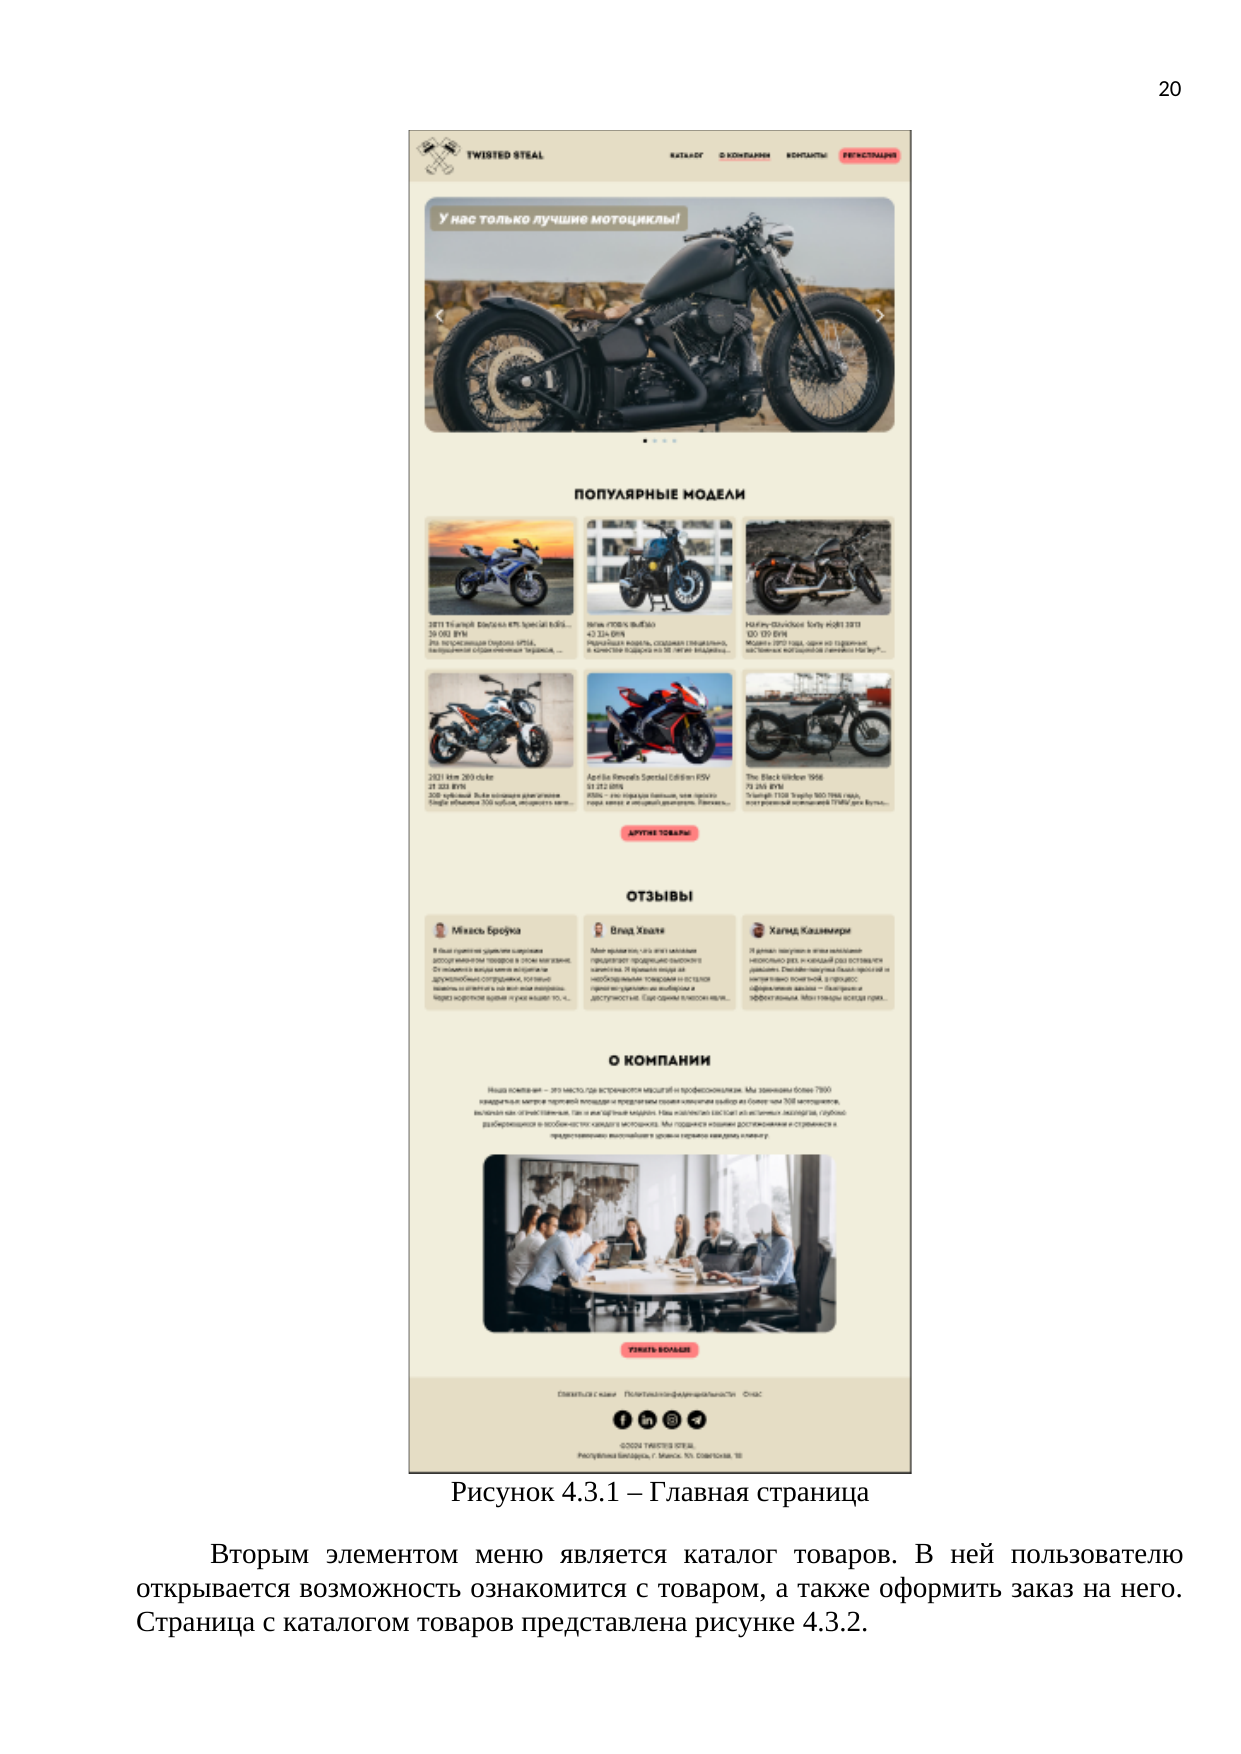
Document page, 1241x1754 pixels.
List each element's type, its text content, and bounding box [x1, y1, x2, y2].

text Вторым элементом меню является каталог товаров. В ней пользователю открывается возможность ознакомится с товаром, а также оформить заказ на него. Страница с каталогом товаров представлена рисунке 4.3.2. [136, 1537, 1184, 1637]
picture [408, 130, 912, 1474]
text Рисунок 4.3.1 – Главная страница [62, 1474, 1184, 1507]
